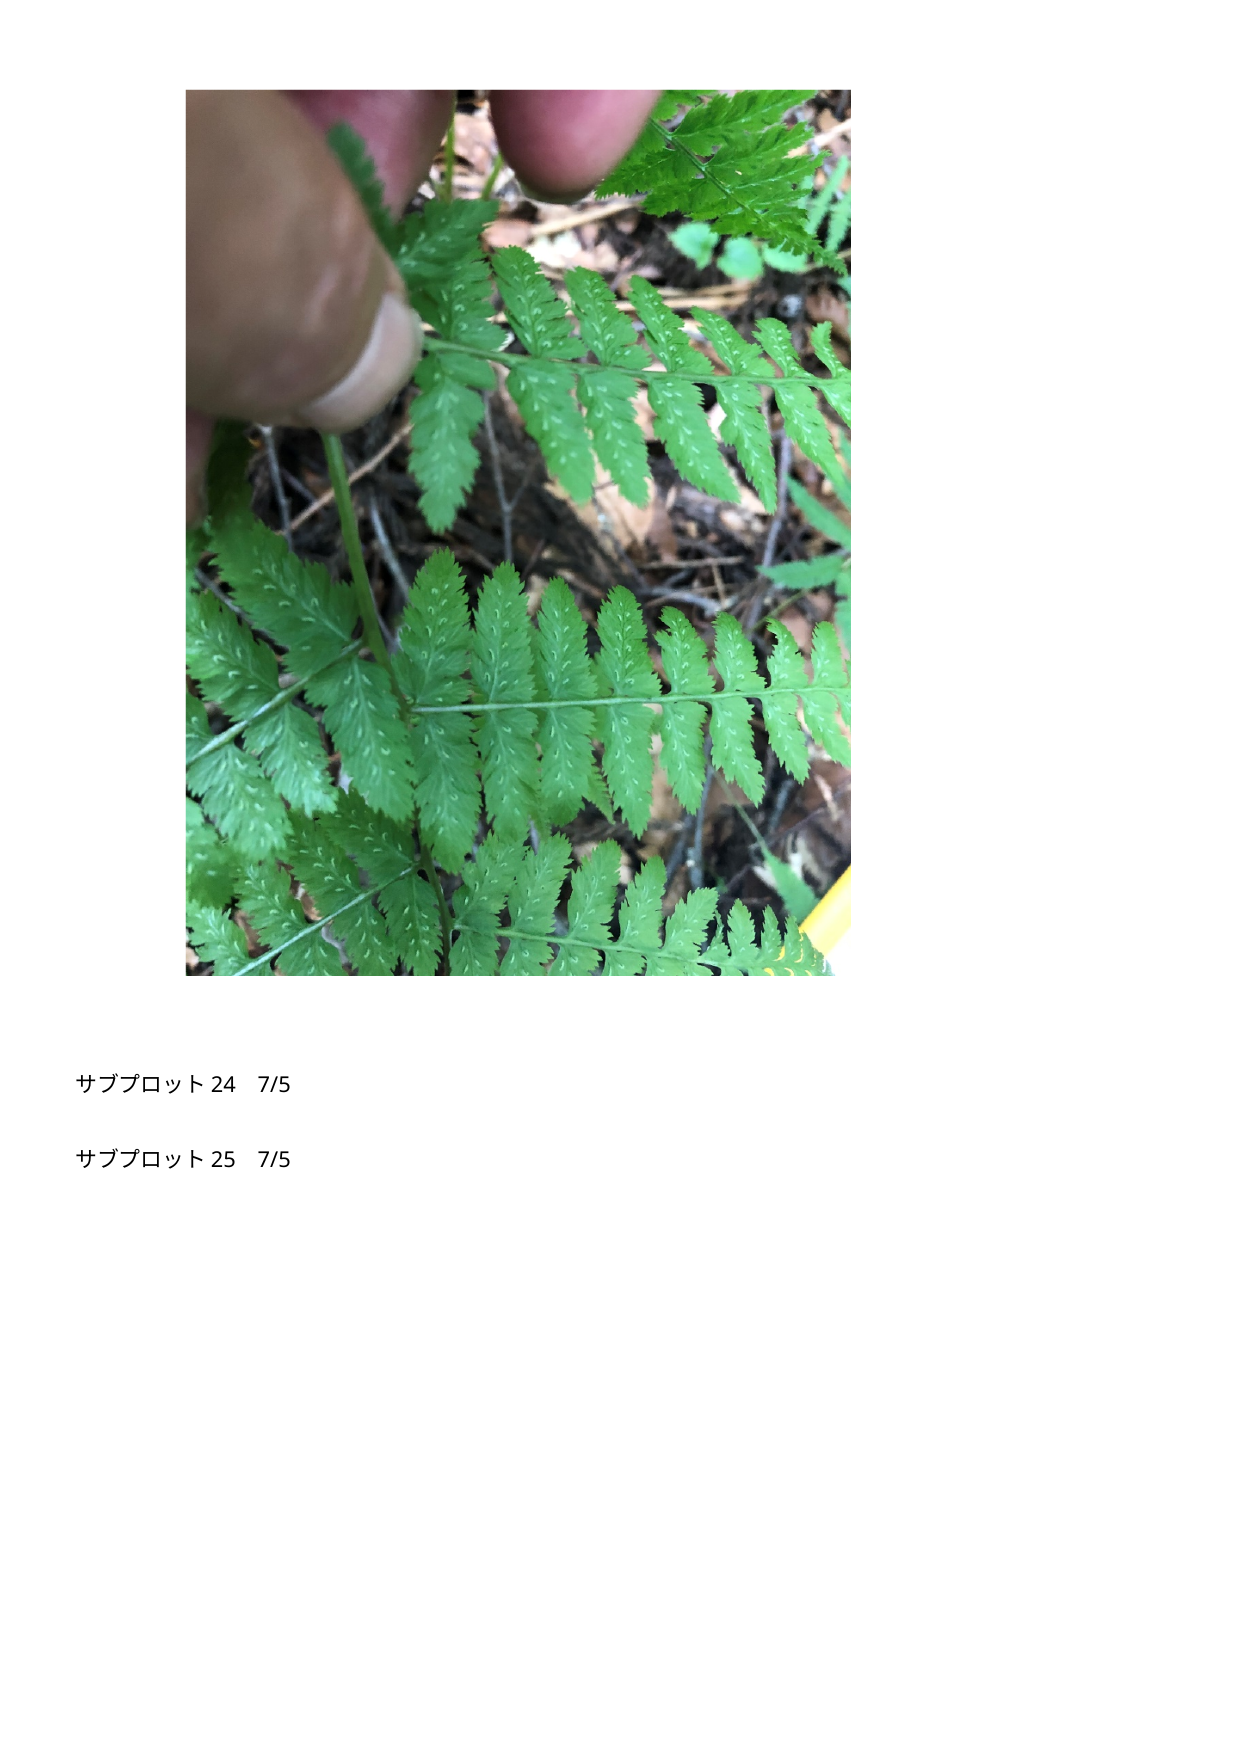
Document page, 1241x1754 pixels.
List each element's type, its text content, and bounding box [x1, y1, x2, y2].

text サブプロット25 7/5 [75, 1139, 1165, 1177]
picture [186, 91, 851, 975]
text サブプロット24 7/5 [75, 1064, 1165, 1102]
